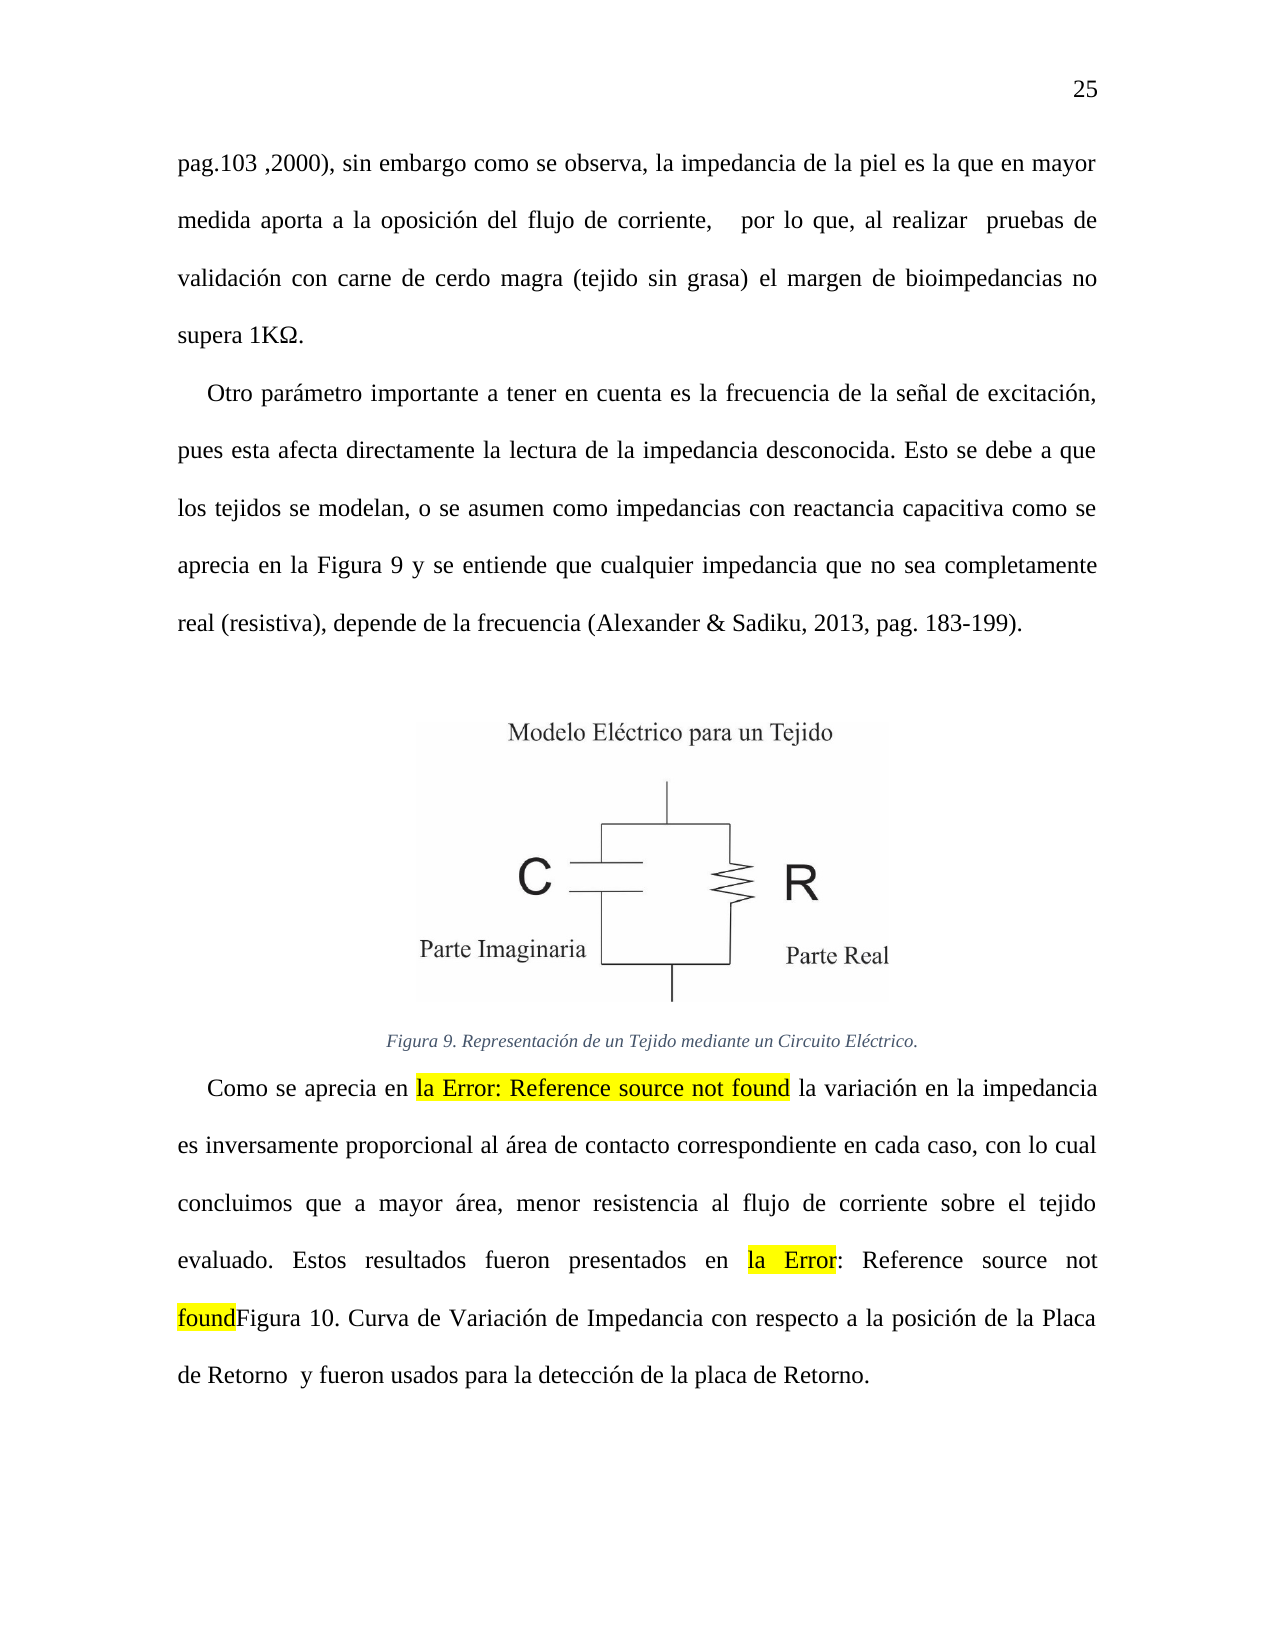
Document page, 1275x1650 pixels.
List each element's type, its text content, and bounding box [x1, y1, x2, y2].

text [177, 148, 1098, 349]
picture [416, 722, 889, 1002]
